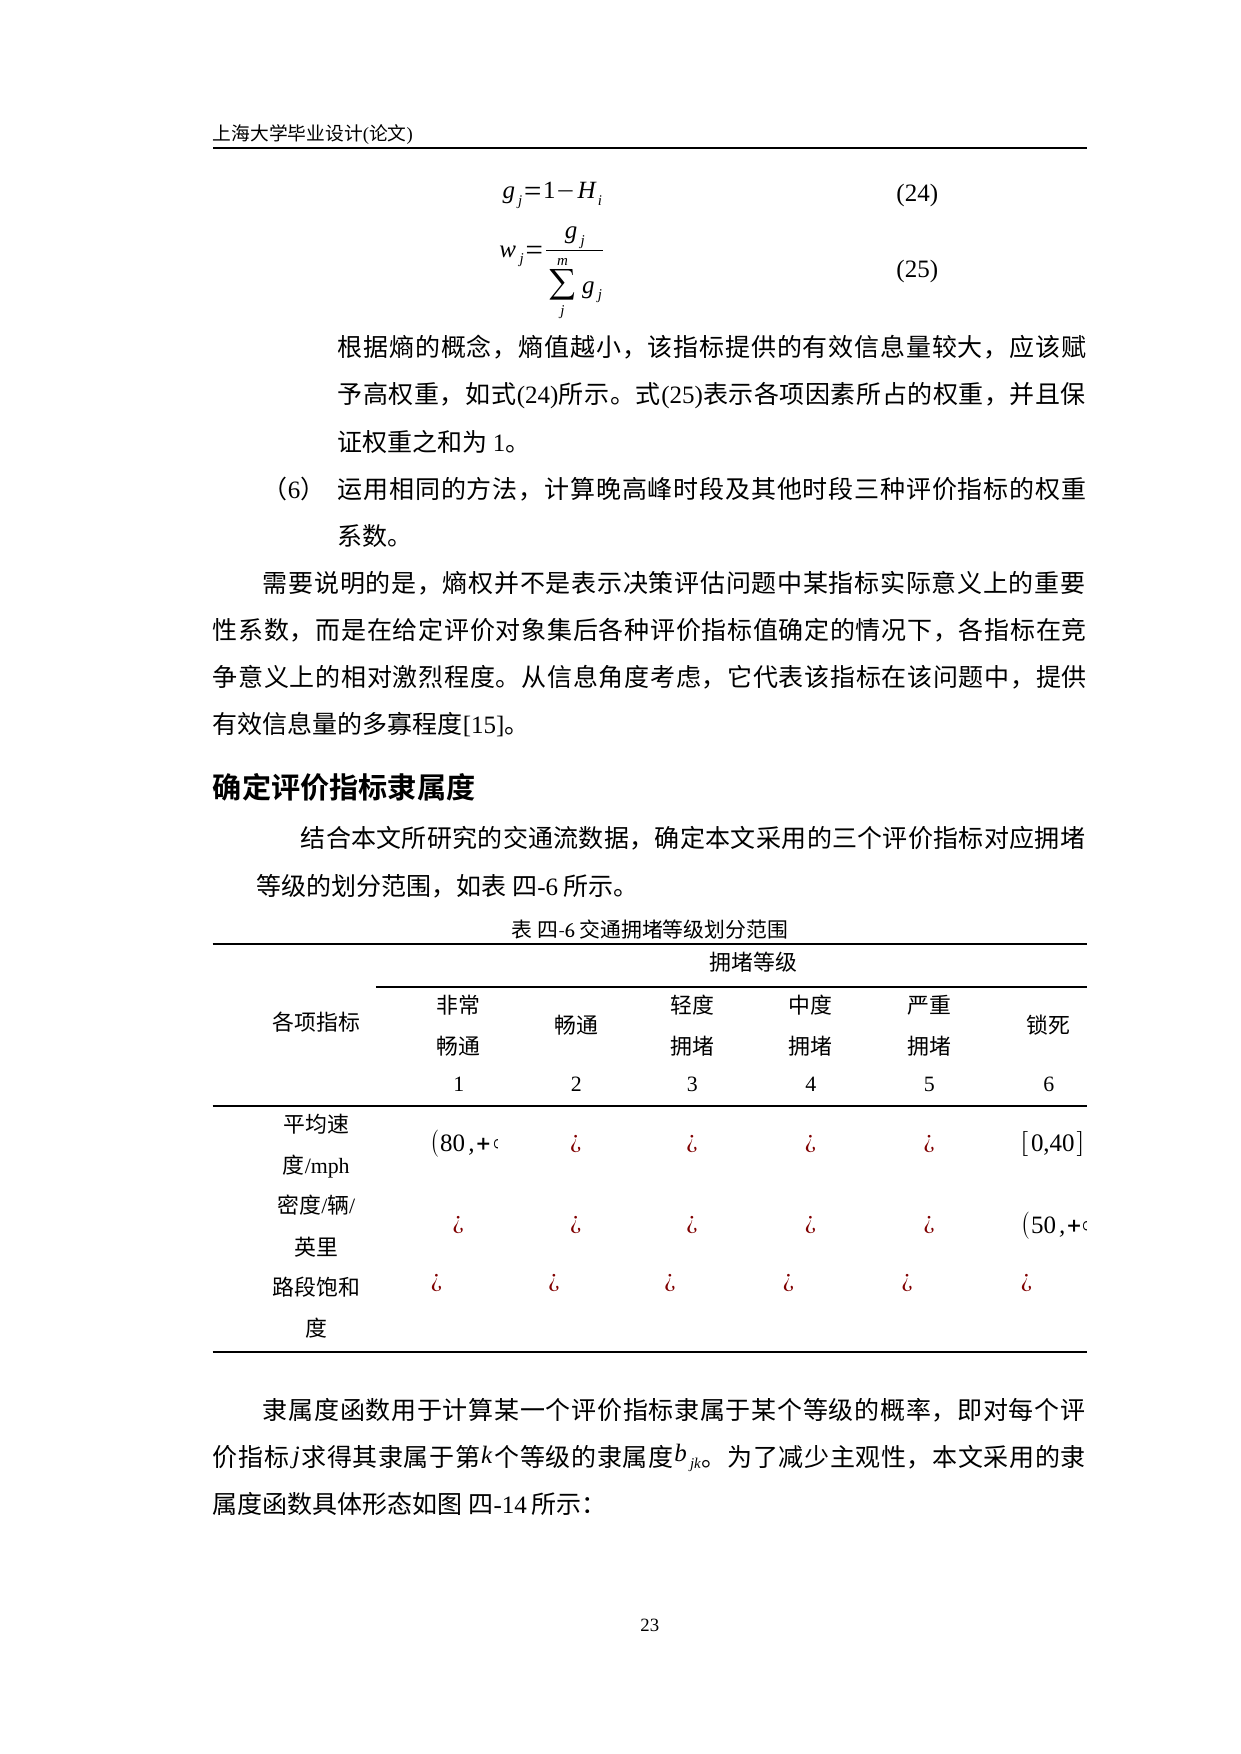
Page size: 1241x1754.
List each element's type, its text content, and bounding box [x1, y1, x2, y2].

table_cell [848, 1270, 967, 1351]
table_cell [376, 1188, 497, 1270]
table_cell 3 [611, 1069, 729, 1105]
table_header 拥堵等级 [376, 945, 1087, 986]
table_cell [376, 1270, 497, 1351]
table_cell 密度/辆/英里 [213, 1188, 376, 1270]
table_cell [498, 1107, 611, 1188]
table_cell [967, 1107, 1087, 1188]
table_cell [611, 1188, 729, 1270]
table_cell [967, 1188, 1087, 1270]
table_header 各项指标 [213, 945, 376, 1105]
table_cell 路段饱和度 [213, 1270, 376, 1351]
table_cell [611, 1107, 729, 1188]
table_cell 4 [729, 1069, 848, 1105]
table_cell 中度拥堵 [729, 988, 848, 1069]
text 需要说明的是，熵权并不是表示决策评估问题中某指标实际意义上的重要性系数，而是在给定评价对象集后各种评价指标值确定的情况下，各指标在竞争意义上的相对激烈程度。从信息角度考虑，它代表该指标在该问题中，提供有效信息量的多寡程度[15]。 [213, 563, 1087, 741]
table_cell 严重拥堵 [848, 988, 967, 1069]
table_cell 轻度拥堵 [611, 988, 729, 1069]
table_cell [848, 1107, 967, 1188]
table_cell [729, 1107, 848, 1188]
table_cell 畅通 [498, 988, 611, 1069]
table_cell [611, 1270, 729, 1351]
table_cell 非常畅通 [376, 988, 497, 1069]
table_cell 2 [498, 1069, 611, 1105]
table_cell 5 [848, 1069, 967, 1105]
table_cell [213, 217, 841, 328]
table_cell 锁死 [967, 988, 1087, 1069]
table_cell [967, 1270, 1087, 1351]
table_cell [848, 1188, 967, 1270]
table_cell (25) [841, 217, 1078, 328]
table_cell [498, 1188, 611, 1270]
list 运用相同的方法，计算晚高峰时段及其他时段三种评价指标的权重系数。 [263, 469, 1087, 552]
table_cell 1 [376, 1069, 497, 1105]
table_cell [498, 1270, 611, 1351]
table_cell 6 [967, 1069, 1087, 1105]
table_cell [729, 1270, 848, 1351]
subtitle 确定评价指标隶属度 [213, 764, 1087, 806]
table_header (24) [841, 177, 1078, 217]
table_cell [376, 1107, 497, 1188]
table_header [213, 177, 841, 217]
table_cell [729, 1188, 848, 1270]
table_cell 平均速度/mph [213, 1107, 376, 1188]
text 根据熵的概念，熵值越小，该指标提供的有效信息量较大，应该赋予高权重，如式(24)所示。式(25)表示各项因素所占的权重，并且保证权重之和为1。 [338, 328, 1087, 458]
